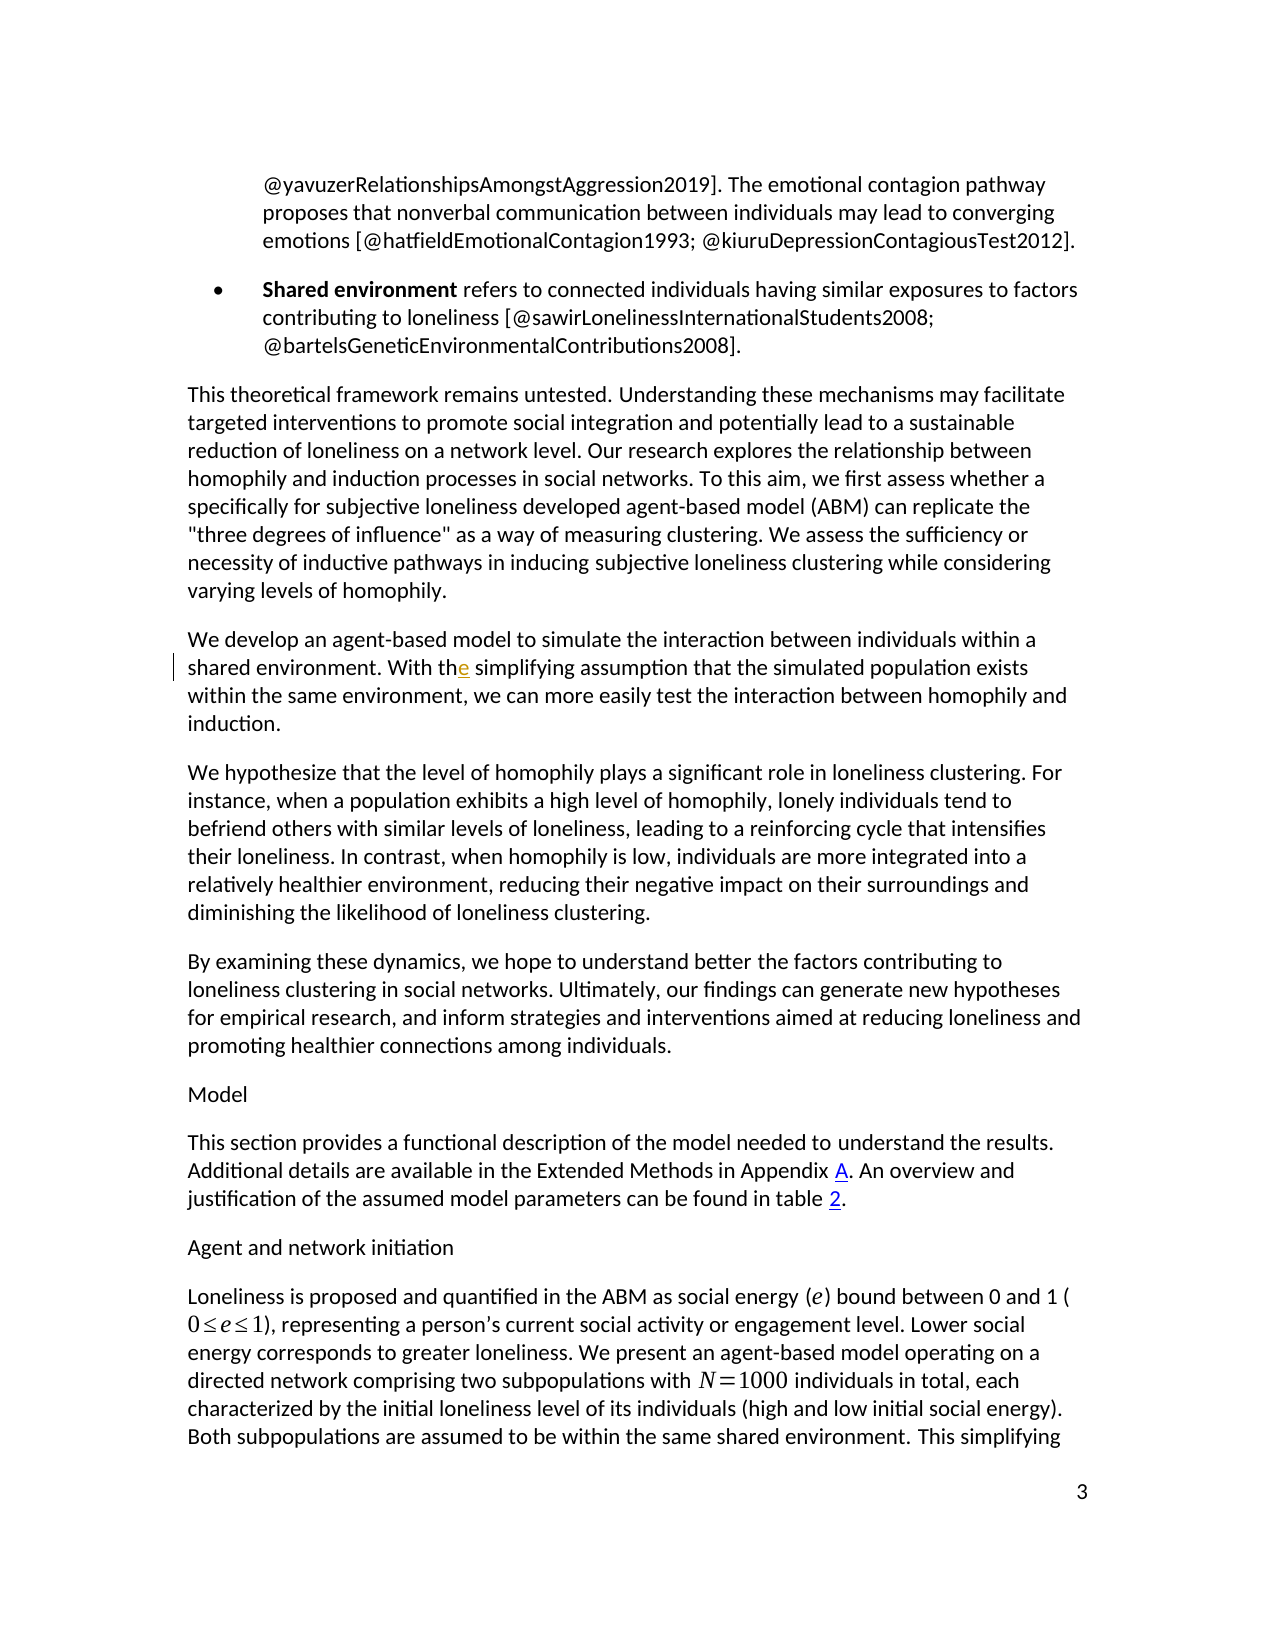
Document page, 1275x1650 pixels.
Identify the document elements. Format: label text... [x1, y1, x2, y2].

text This theoretical framework remains untested. Understanding these mechanisms may facilitate targeted interventions to promote social integration and potentially lead to a sustainable reduction of loneliness on a network level. Our research explores the relationship between homophily and induction processes in social networks. To this aim, we first assess whether a specifically for subjective loneliness developed agent-based model (ABM) can replicate the "three degrees of influence" as a way of measuring clustering. We assess the sufficiency or necessity of inductive pathways in inducing subjective loneliness clustering while considering varying levels of homophily. [187, 380, 1087, 604]
text We develop an agent-based model to simulate the interaction between individuals within a shared environment. With th simplifying assumption that the simulated population exists within the same environment, we can more easily test the interaction between homophily and induction. [187, 625, 1087, 737]
text Model [187, 1080, 1087, 1108]
text We hypothesize that the level of homophily plays a significant role in loneliness clustering. For instance, when a population exhibits a high level of homophily, lonely individuals tend to befriend others with similar levels of loneliness, leading to a reinforcing cycle that intensifies their loneliness. In contrast, when homophily is low, individuals are more integrated into a relatively healthier environment, reducing their negative impact on their surroundings and diminishing the likelihood of loneliness clustering. [187, 758, 1087, 926]
text This section provides a functional description of the model needed to understand the results. Additional details are available in the Extended Methods in Appendix A. An overview and justification of the assumed model parameters can be found in table 2. [187, 1128, 1087, 1213]
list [212, 170, 1087, 254]
list Shared environment refers to connected individuals having similar exposures to factors contributing to loneliness [@sawirLonelinessInternationalStudents2008; @bartelsGeneticEnvironmentalContributions2008]. [212, 275, 1087, 359]
text By examining these dynamics, we hope to understand better the factors contributing to loneliness clustering in social networks. Ultimately, our findings can generate new hypotheses for empirical research, and inform strategies and interventions aimed at reducing loneliness and promoting healthier connections among individuals. [187, 947, 1087, 1059]
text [187, 1282, 1087, 1450]
text Agent and network initiation [187, 1233, 1087, 1261]
